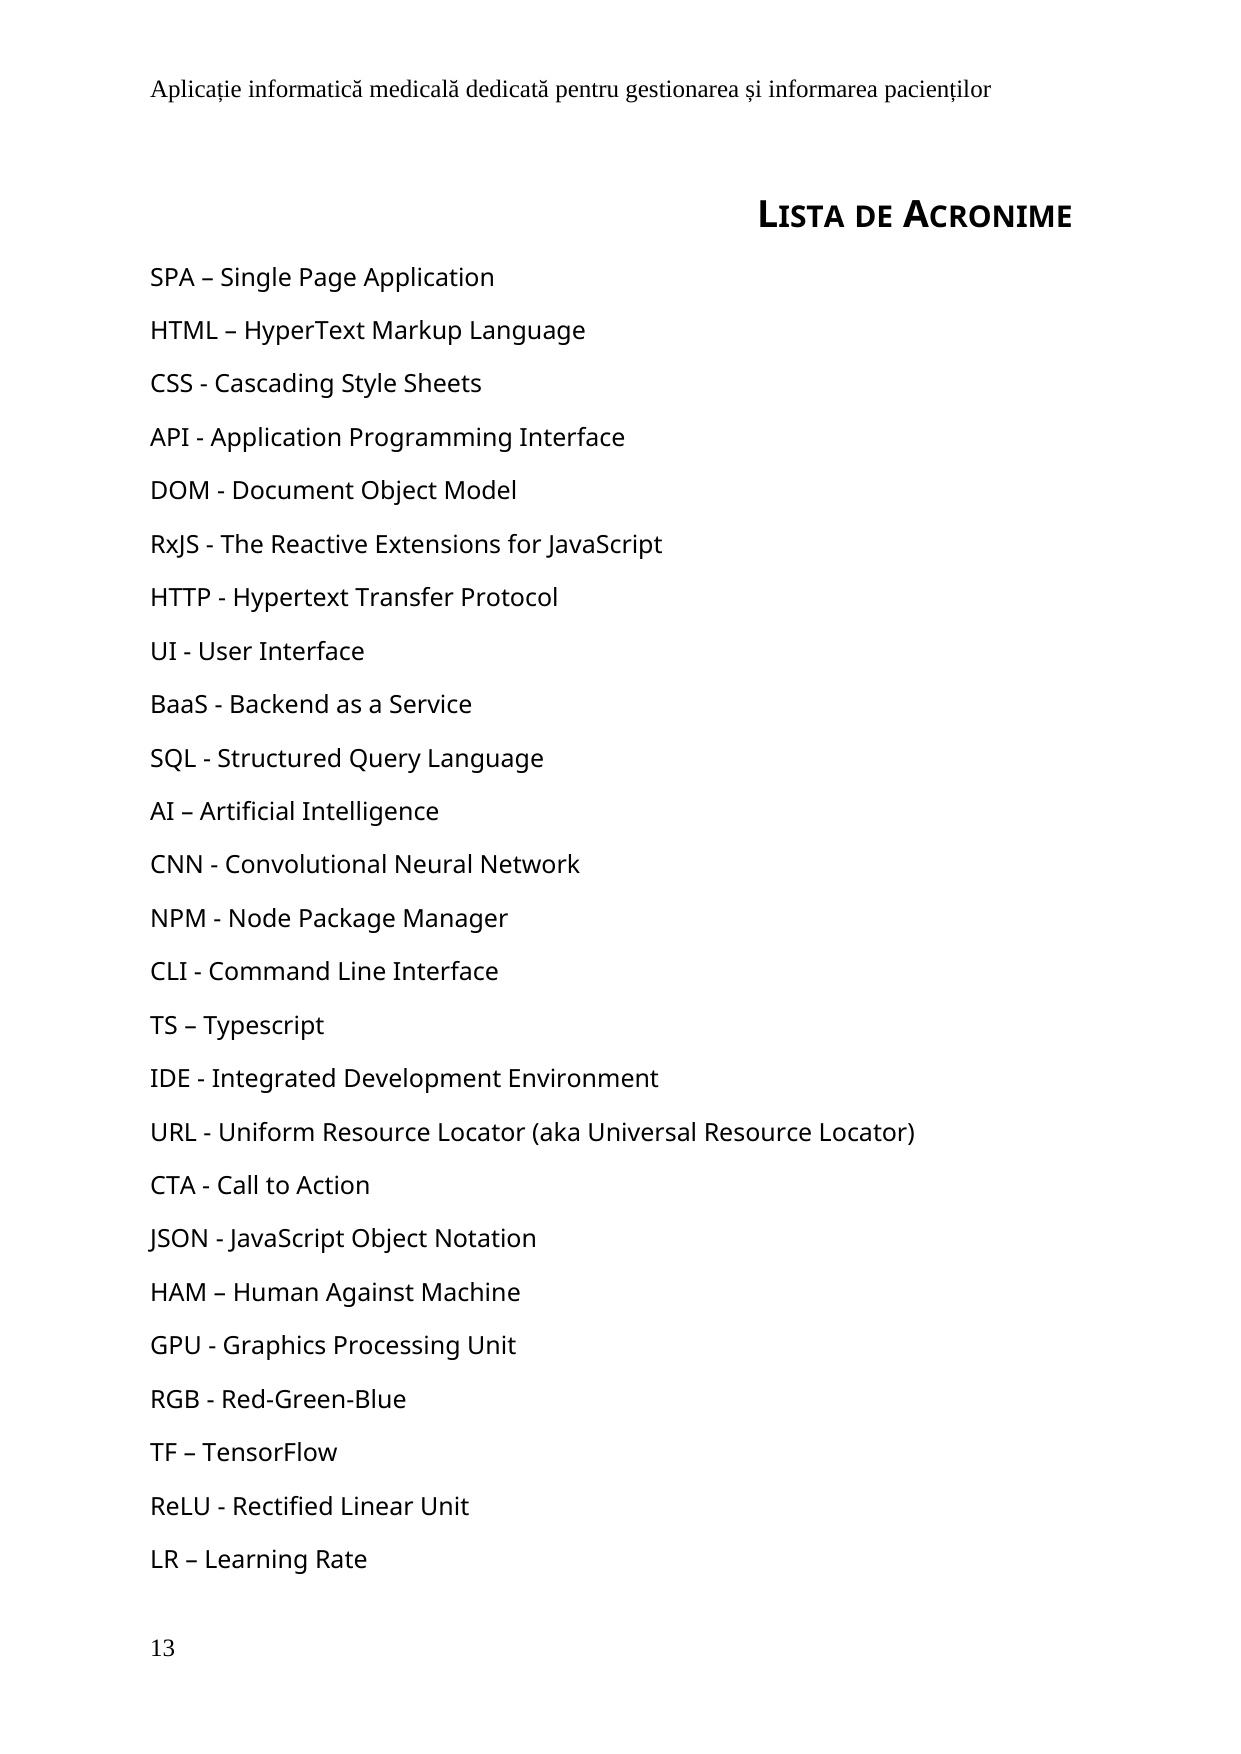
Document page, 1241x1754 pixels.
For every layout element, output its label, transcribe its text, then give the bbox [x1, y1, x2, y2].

text ReLU - Rectified Linear Unit [150, 1488, 1090, 1522]
text LR – Learning Rate [150, 1542, 1090, 1576]
text TS – Typescript [150, 1007, 1090, 1041]
text NPM - Node Package Manager [150, 901, 1090, 934]
text CNN - Convolutional Neural Network [150, 847, 1090, 881]
text HAM – Human Against Machine [150, 1274, 1090, 1309]
text TF – TensorFlow [150, 1435, 1090, 1469]
text DOM - Document Object Model [150, 473, 1090, 507]
text RxJS - The Reactive Extensions for JavaScript [150, 526, 1090, 561]
text CTA - Call to Action [150, 1168, 1090, 1202]
text RGB - Red-Green-Blue [150, 1381, 1090, 1416]
text SQL - Structured Query Language [150, 740, 1090, 774]
text UI - User Interface [150, 633, 1090, 667]
text CSS - Cascading Style Sheets [150, 366, 1090, 400]
subtitle Lista de Acronime [187, 187, 1073, 238]
text GPU - Graphics Processing Unit [150, 1328, 1090, 1362]
text JSON - JavaScript Object Notation [150, 1221, 1090, 1255]
text CLI - Command Line Interface [150, 954, 1090, 988]
text BaaS - Backend as a Service [150, 687, 1090, 721]
text URL - Uniform Resource Locator (aka Universal Resource Locator) [150, 1114, 1090, 1148]
text HTTP - Hypertext Transfer Protocol [150, 580, 1090, 614]
text HTML – HyperText Markup Language [150, 313, 1090, 347]
text IDE - Integrated Development Environment [150, 1061, 1090, 1095]
text SPA – Single Page Application [150, 259, 1090, 293]
text API - Application Programming Interface [150, 419, 1090, 454]
text AI – Artificial Intelligence [150, 794, 1090, 828]
